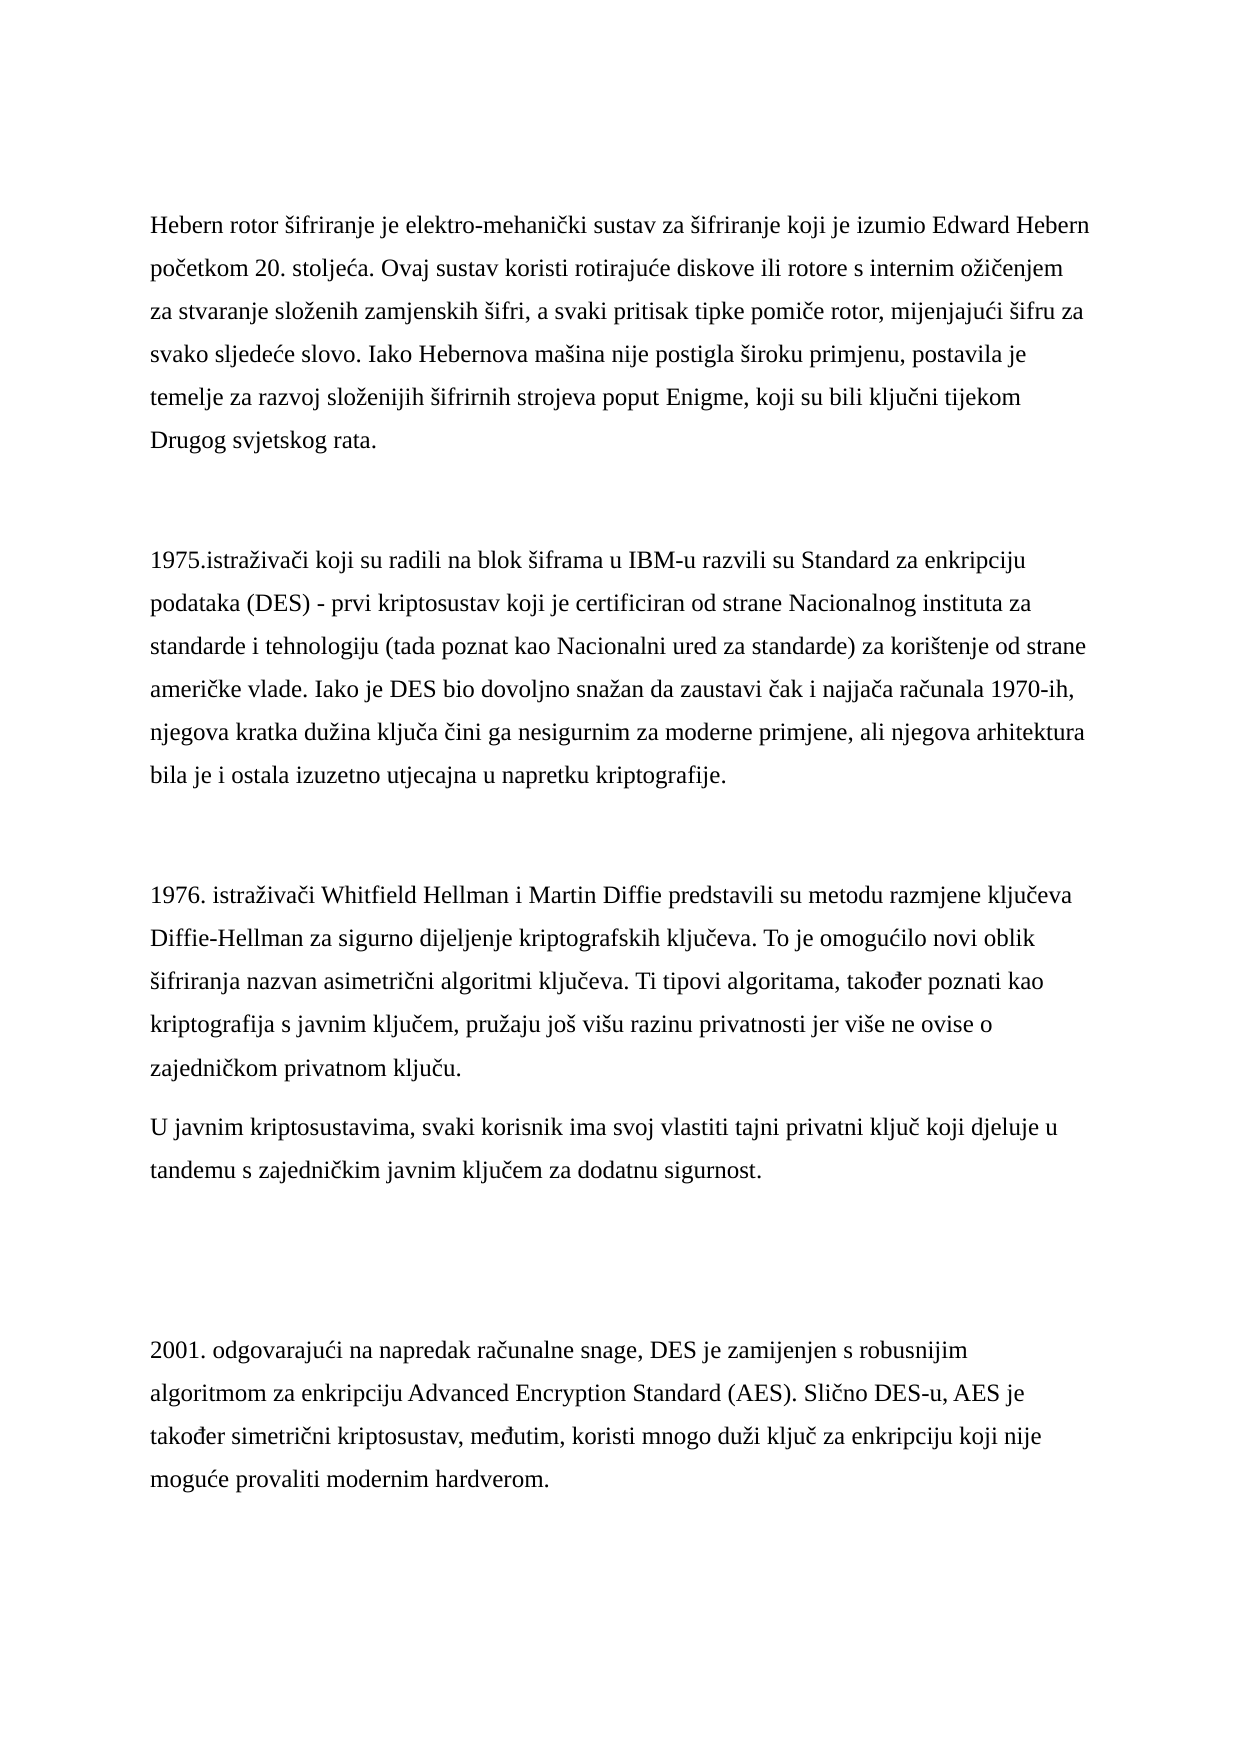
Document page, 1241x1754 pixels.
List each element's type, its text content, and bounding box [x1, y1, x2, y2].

text U javnim kriptosustavima, svaki korisnik ima svoj vlastiti tajni privatni ključ koji djeluje u tandemu s zajedničkim javnim ključem za dodatnu sigurnost. [150, 1112, 1090, 1184]
text Hebern rotor šifriranje je elektro-mehanički sustav za šifriranje koji je izumio Edward Hebern početkom 20. stoljeća. Ovaj sustav koristi rotirajuće diskove ili rotore s internim ožičenjem za stvaranje složenih zamjenskih šifri, a svaki pritisak tipke pomiče rotor, mijenjajući šifru za svako sljedeće slovo. Iako Hebernova mašina nije postigla široku primjenu, postavila je temelje za razvoj složenijih šifrirnih strojeva poput Enigme, koji su bili ključni tijekom Drugog svjetskog rata. [150, 210, 1090, 454]
text 1976. istraživači Whitfield Hellman i Martin Diffie predstavili su metodu razmjene ključeva Diffie-Hellman za sigurno dijeljenje kriptografskih ključeva. To je omogućilo novi oblik šifriranja nazvan asimetrični algoritmi ključeva. Ti tipovi algoritama, također poznati kao kriptografija s javnim ključem, pružaju još višu razinu privatnosti jer više ne ovise o zajedničkom privatnom ključu. [150, 880, 1090, 1081]
text 2001. odgovarajući na napredak računalne snage, DES je zamijenjen s robusnijim algoritmom za enkripciju Advanced Encryption Standard (AES). Slično DES-u, AES je također simetrični kriptosustav, međutim, koristi mnogo duži ključ za enkripciju koji nije moguće provaliti modernim hardverom. [150, 1335, 1090, 1493]
text 1975.istraživači koji su radili na blok šiframa u IBM-u razvili su Standard za enkripciju podataka (DES) - prvi kriptosustav koji je certificiran od strane Nacionalnog instituta za standarde i tehnologiju (tada poznat kao Nacionalni ured za standarde) za korištenje od strane američke vlade. Iako je DES bio dovoljno snažan da zaustavi čak i najjača računala 1970-ih, njegova kratka dužina ključa čini ga nesigurnim za moderne primjene, ali njegova arhitektura bila je i ostala izuzetno utjecajna u napretku kriptografije. [150, 545, 1090, 789]
